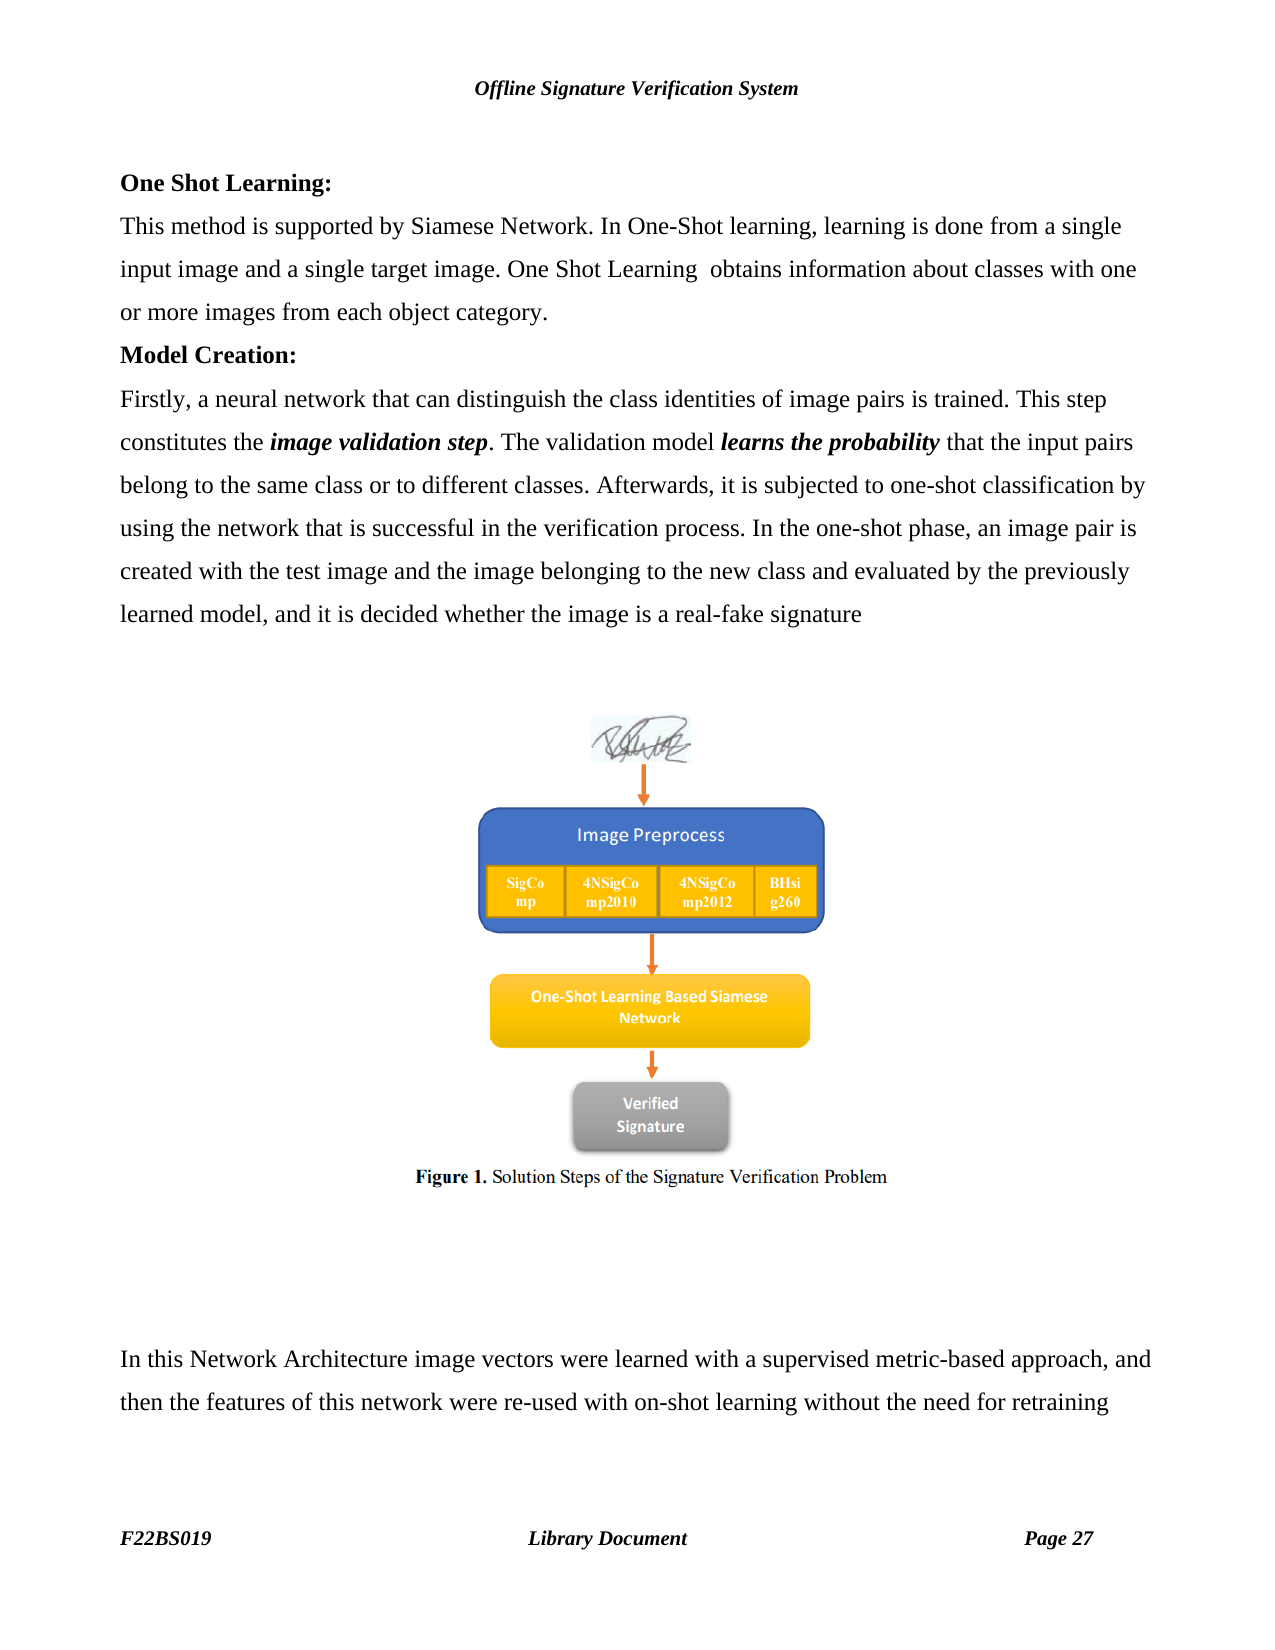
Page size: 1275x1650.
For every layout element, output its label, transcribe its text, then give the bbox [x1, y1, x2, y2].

text In this Network Architecture image vectors were learned with a supervised metric-based approach, and then the features of this network were re-used with on-shot learning without the need for retraining [120, 1344, 1155, 1416]
text Model Creation: [120, 341, 1155, 369]
text This method is supported by Siamese Network. In One-Shot learning, learning is done from a single input image and a single target image. One Shot Learning obtains information about classes with one or more images from each object category. [120, 211, 1155, 326]
picture [410, 709, 890, 1188]
text Firstly, a neural network that can distinguish the class identities of image pairs is trained. This step constitutes the image validation step. The validation model learns the probability that the input pairs belong to the same class or to different classes. Afterwards, it is subjected to one-shot classification by using the network that is successful in the verification process. In the one-shot phase, an image pair is created with the test image and the image belonging to the new class and evaluated by the previously learned model, and it is decided whether the image is a real-fake signature [120, 384, 1155, 628]
text One Shot Learning: [120, 168, 1155, 197]
